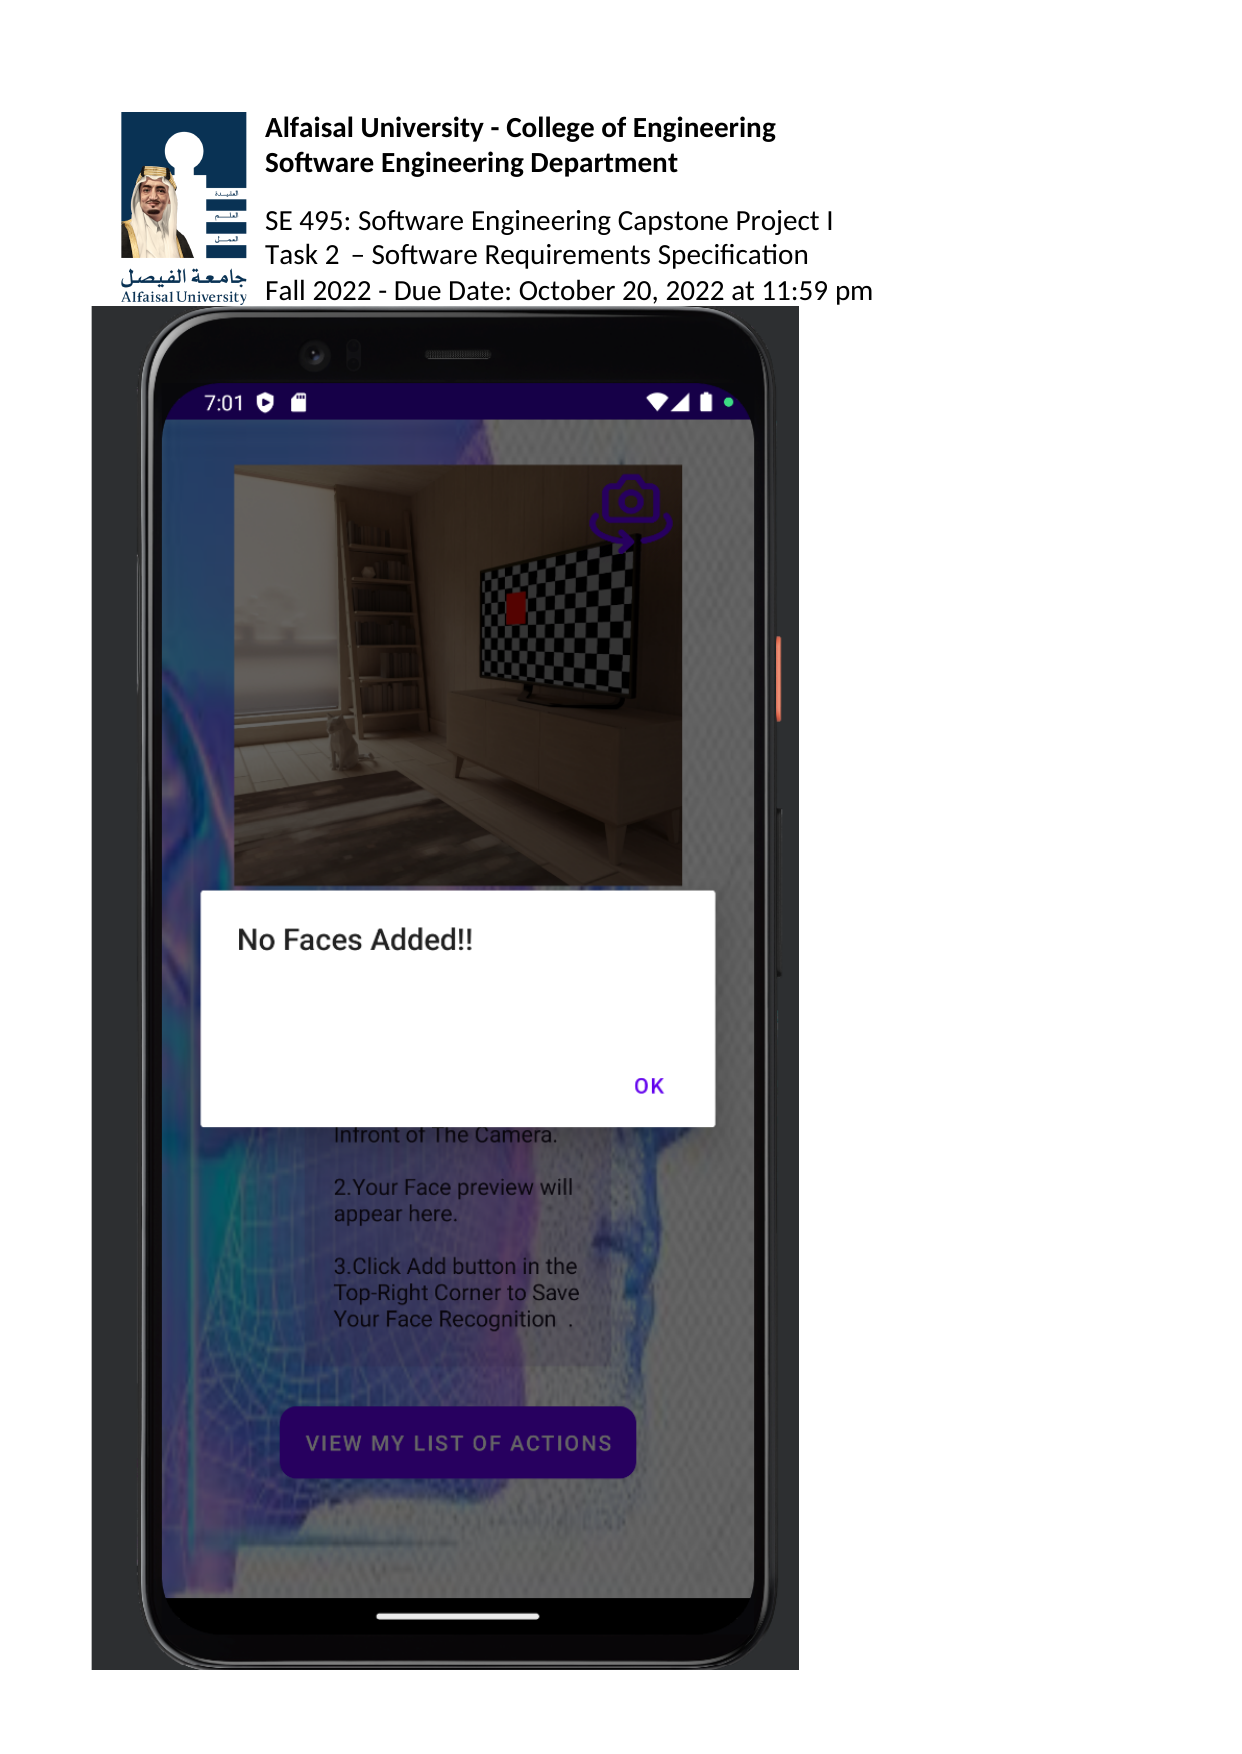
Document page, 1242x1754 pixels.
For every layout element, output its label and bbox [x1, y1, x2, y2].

picture [91, 306, 799, 1670]
picture [121, 112, 247, 305]
